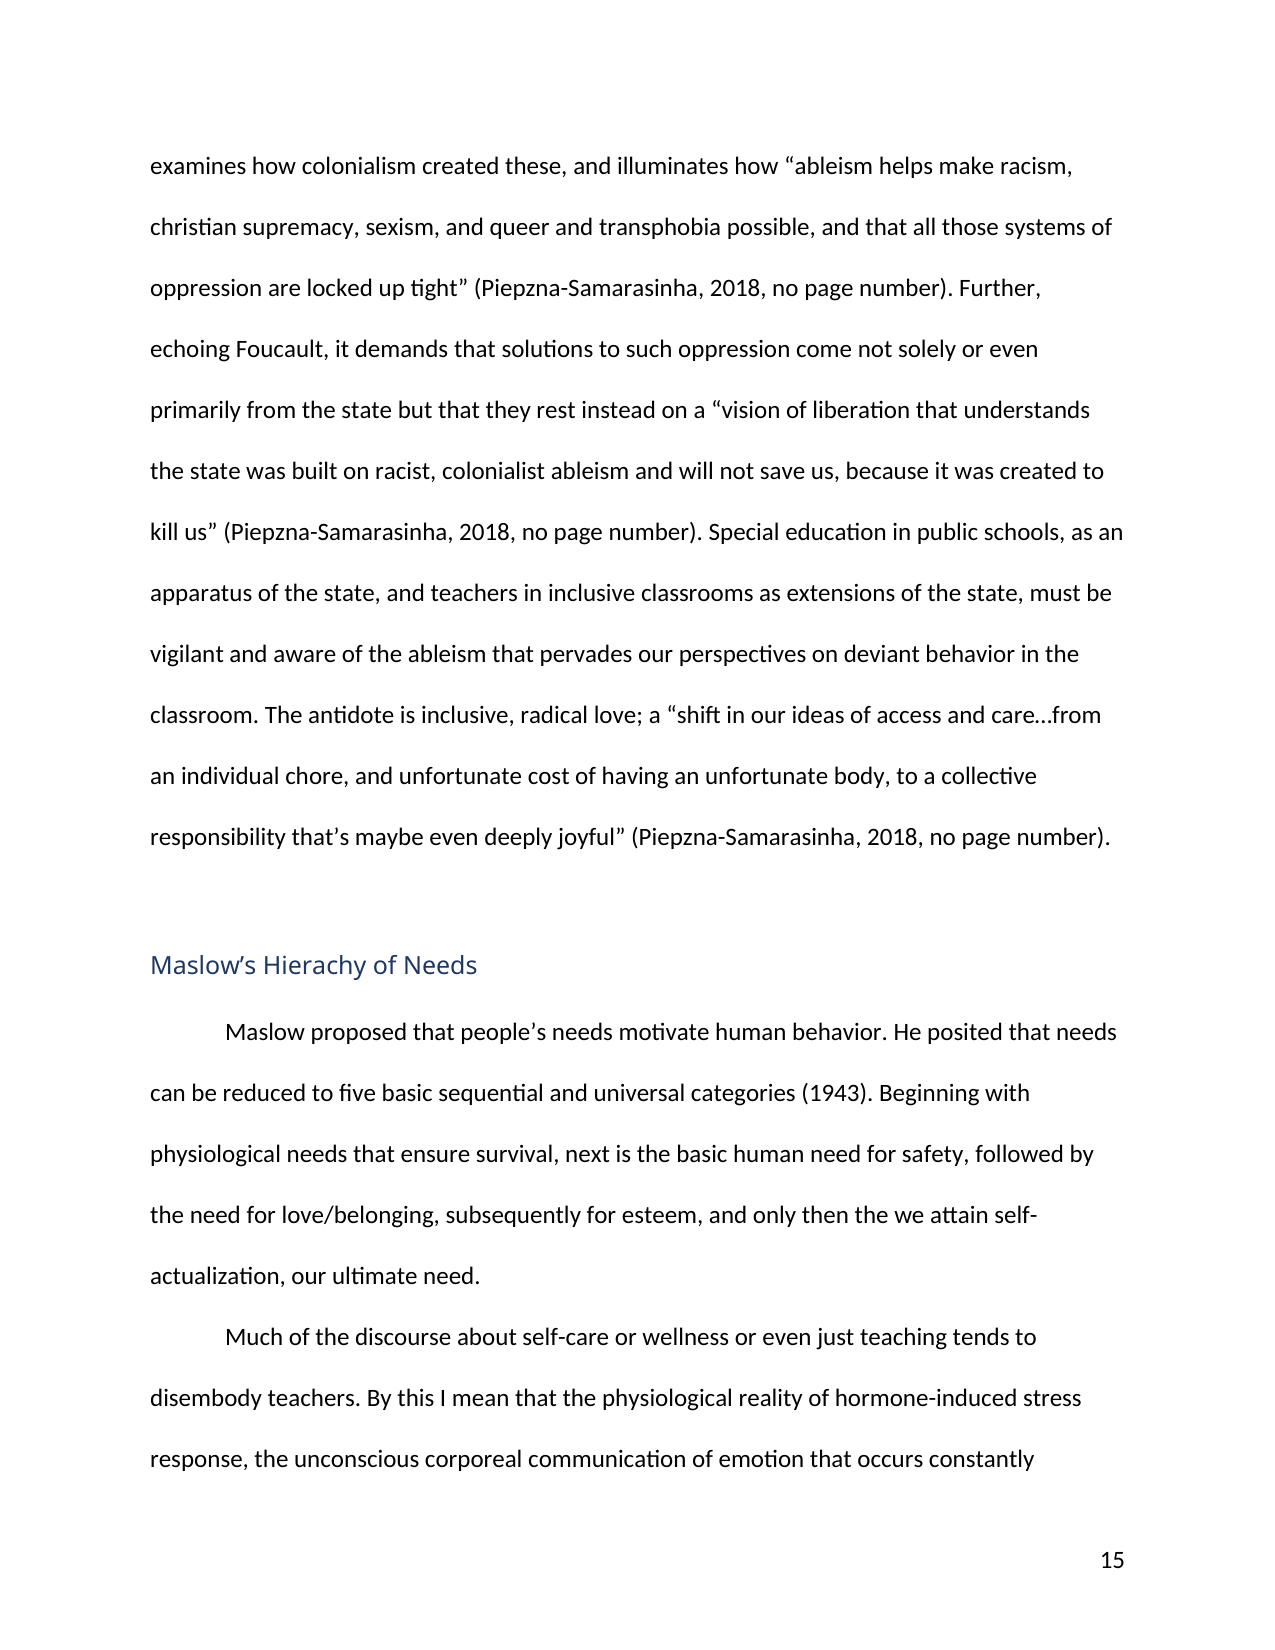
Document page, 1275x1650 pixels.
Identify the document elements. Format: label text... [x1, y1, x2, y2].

subtitle Maslow’s Hierachy of Needs [150, 948, 1125, 982]
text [150, 1321, 1125, 1474]
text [150, 150, 1125, 852]
text Maslow proposed that people’s needs motivate human behavior. He posited that needs can be reduced to five basic sequential and universal categories (1943). Beginning with physiological needs that ensure survival, next is the basic human need for safety, followed by the need for love/belonging, subsequently for esteem, and only then the we attain self-actualization, our ultimate need. [150, 1016, 1125, 1291]
